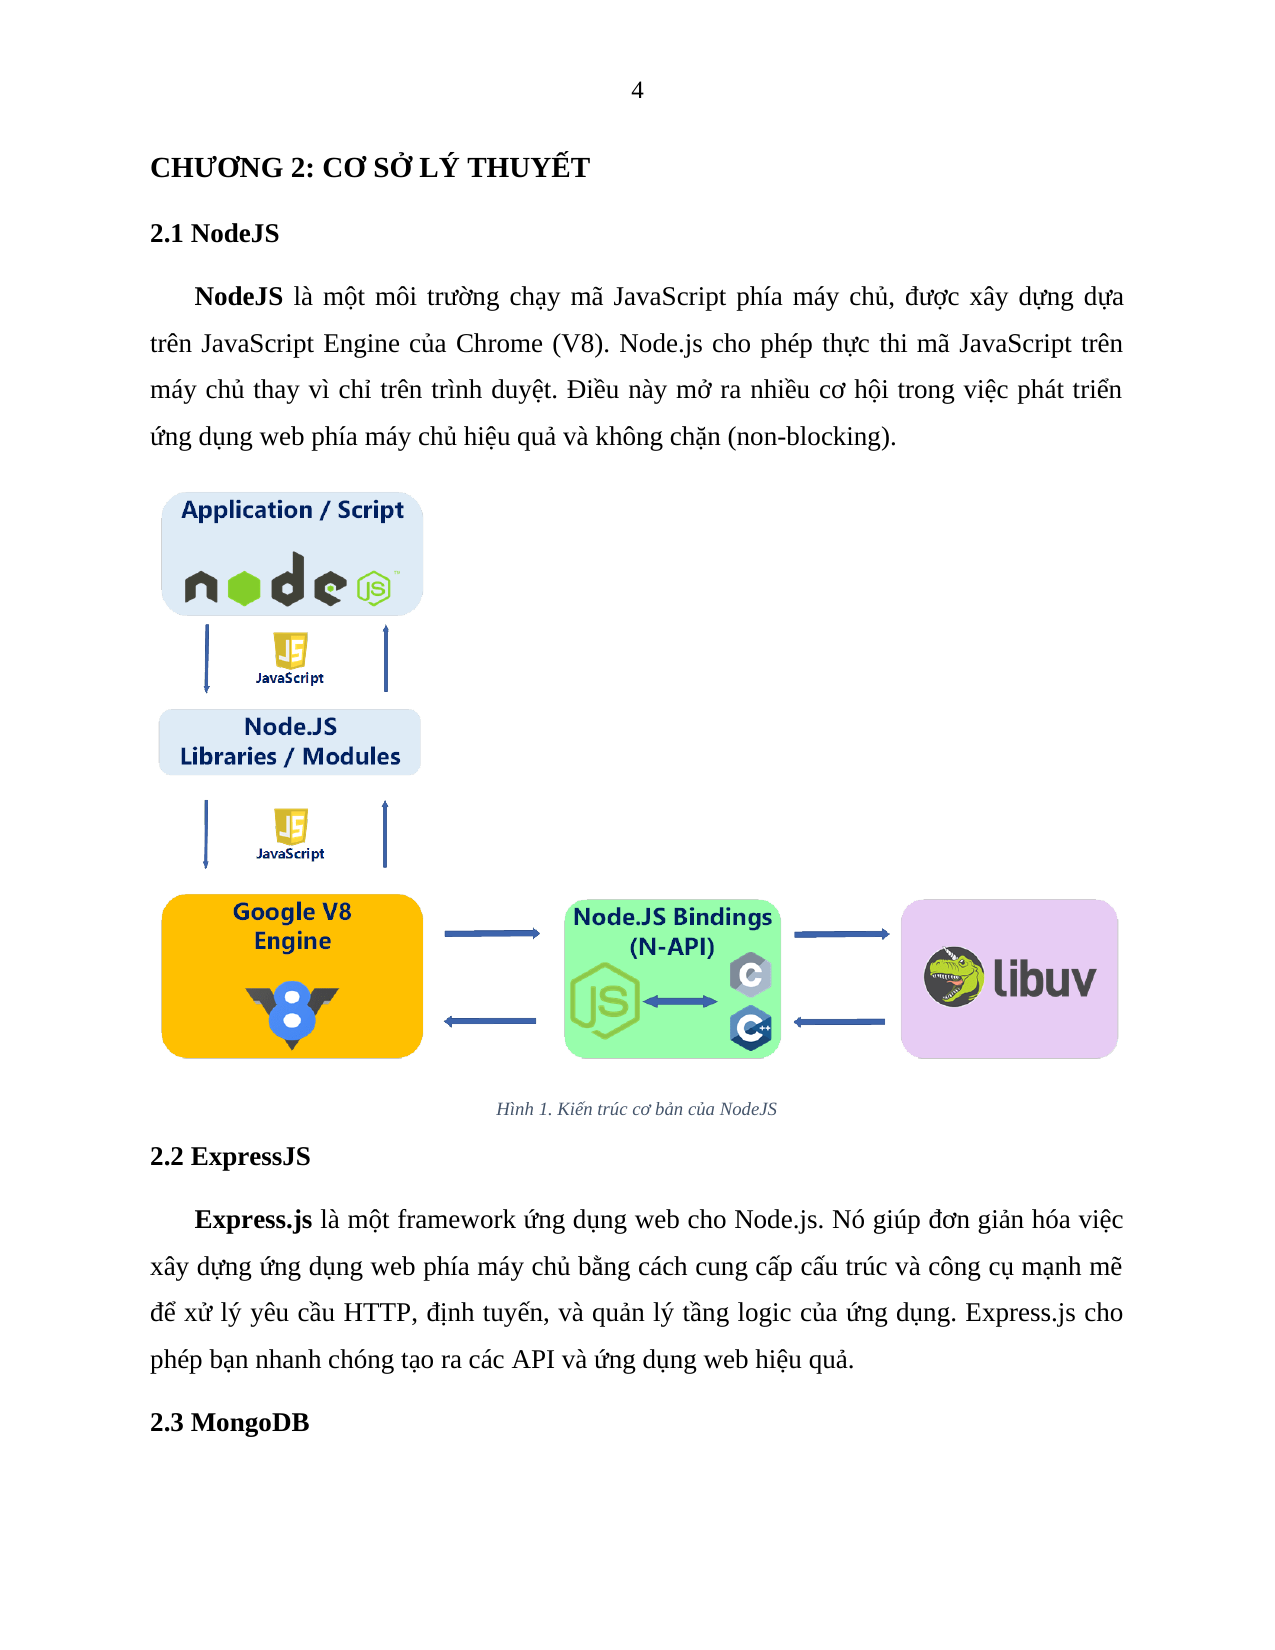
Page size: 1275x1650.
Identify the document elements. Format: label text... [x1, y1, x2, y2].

picture [150, 483, 1125, 1066]
text 2.1 NodeJS [150, 217, 1125, 248]
text NodeJS là một môi trường chạy mã JavaScript phía máy chủ, được xây dựng dựa trên JavaScript Engine của Chrome (V8). Node.js cho phép thực thi mã JavaScript trên máy chủ thay vì chỉ trên trình duyệt. Điều này mở ra nhiều cơ hội trong việc phát triển ứng dụng web phía máy chủ hiệu quả và không chặn (non-blocking). [150, 280, 1125, 451]
text Hình . Kiến trúc cơ bản của NodeJS [150, 1097, 1125, 1119]
text Express.js là một framework ứng dụng web cho Node.js. Nó giúp đơn giản hóa việc xây dựng ứng dụng web phía máy chủ bằng cách cung cấp cấu trúc và công cụ mạnh mẽ để xử lý yêu cầu HTTP, định tuyến, và quản lý tầng logic của ứng dụng. Express.js cho phép bạn nhanh chóng tạo ra các API và ứng dụng web hiệu quả. [150, 1203, 1125, 1374]
text 2.3 MongoDB [150, 1407, 1125, 1438]
text 2.2 ExpressJS [150, 1140, 1125, 1171]
text CHƯƠNG 2: CƠ SỞ LÝ THUYẾT [150, 150, 1125, 183]
